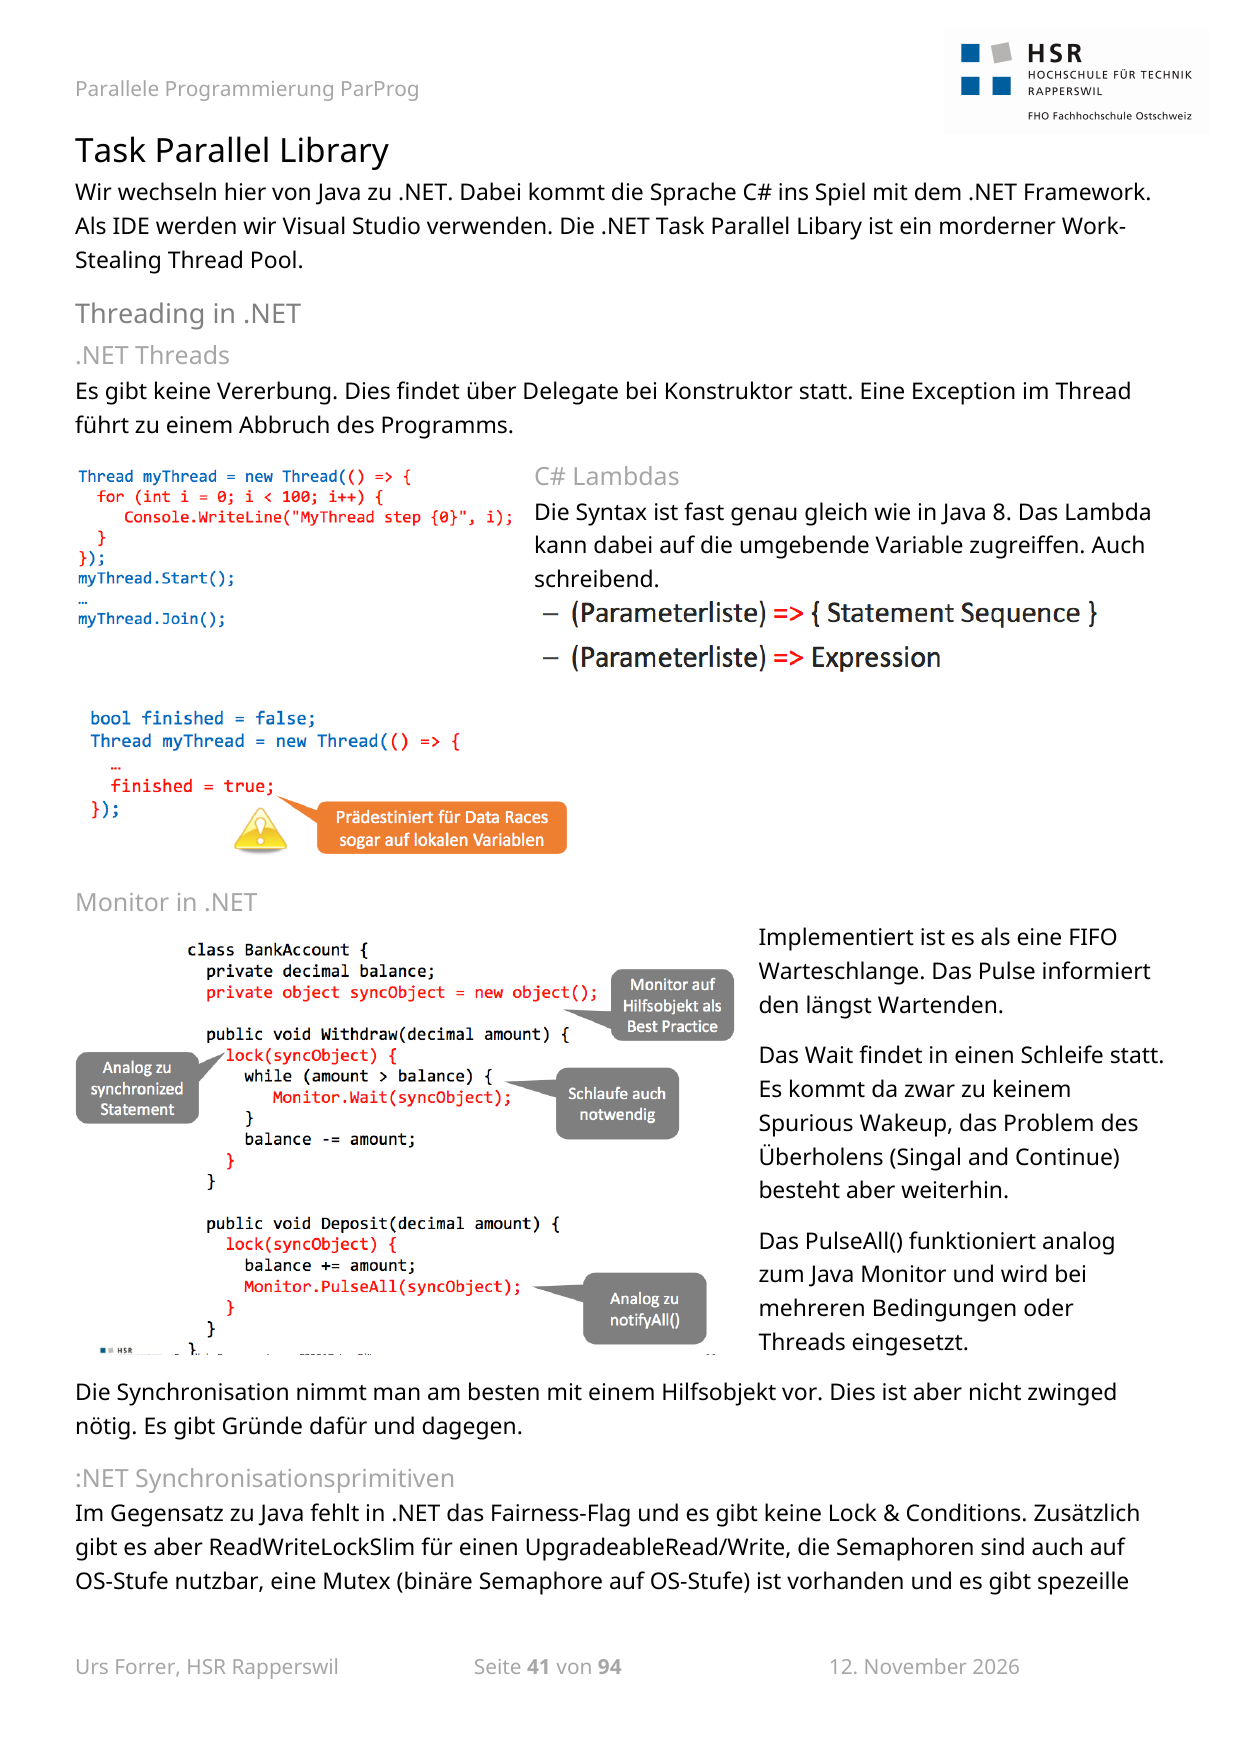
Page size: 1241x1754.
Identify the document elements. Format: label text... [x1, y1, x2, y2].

picture [75, 458, 516, 632]
text Das PulseAll() funktioniert analog zum Java Monitor und wird bei mehreren Bedingungen oder Threads eingesetzt. [75, 1225, 1165, 1357]
subtitle Threading in .NET [75, 294, 1165, 331]
text Die Syntax ist fast genau gleich wie in Java 8. Das Lambda kann dabei auf die umgebende Variable zugreiffen. Auch schreibend. [75, 496, 1165, 681]
picture [943, 29, 1210, 134]
subtitle Task Parallel Library [75, 127, 1165, 173]
text Die Synchronisation nimmt man am besten mit einem Hilfsobjekt vor. Dies ist aber nicht zwinged nötig. Es gibt Gründe dafür und dagegen. [75, 1376, 1165, 1441]
text Implementiert ist es als eine FIFO Warteschlange. Das Pulse informiert den längst Wartenden. [740, 921, 1165, 1020]
subtitle C# Lambdas [516, 459, 1165, 493]
subtitle Monitor in .NET [75, 884, 1165, 919]
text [75, 1497, 1165, 1596]
subtitle :NET Synchronisationsprimitiven [75, 1461, 1165, 1494]
picture [75, 921, 740, 1355]
picture [75, 700, 571, 866]
subtitle .NET Threads [75, 338, 1165, 372]
picture [533, 597, 1124, 681]
text Wir wechseln hier von Java zu .NET. Dabei kommt die Sprache C# ins Spiel mit dem .NET Framework. Als IDE werden wir Visual Studio verwenden. Die .NET Task Parallel Libary ist ein morderner Work-Stealing Thread Pool. [75, 176, 1165, 275]
text Das Wait findet in einen Schleife statt. Es kommt da zwar zu keinem Spurious Wakeup, das Problem des Überholens (Singal and Continue) besteht aber weiterhin. [740, 1039, 1165, 1206]
text Es gibt keine Vererbung. Dies findet über Delegate bei Konstruktor statt. Eine Exception im Thread führt zu einem Abbruch des Programms. [75, 375, 1165, 440]
